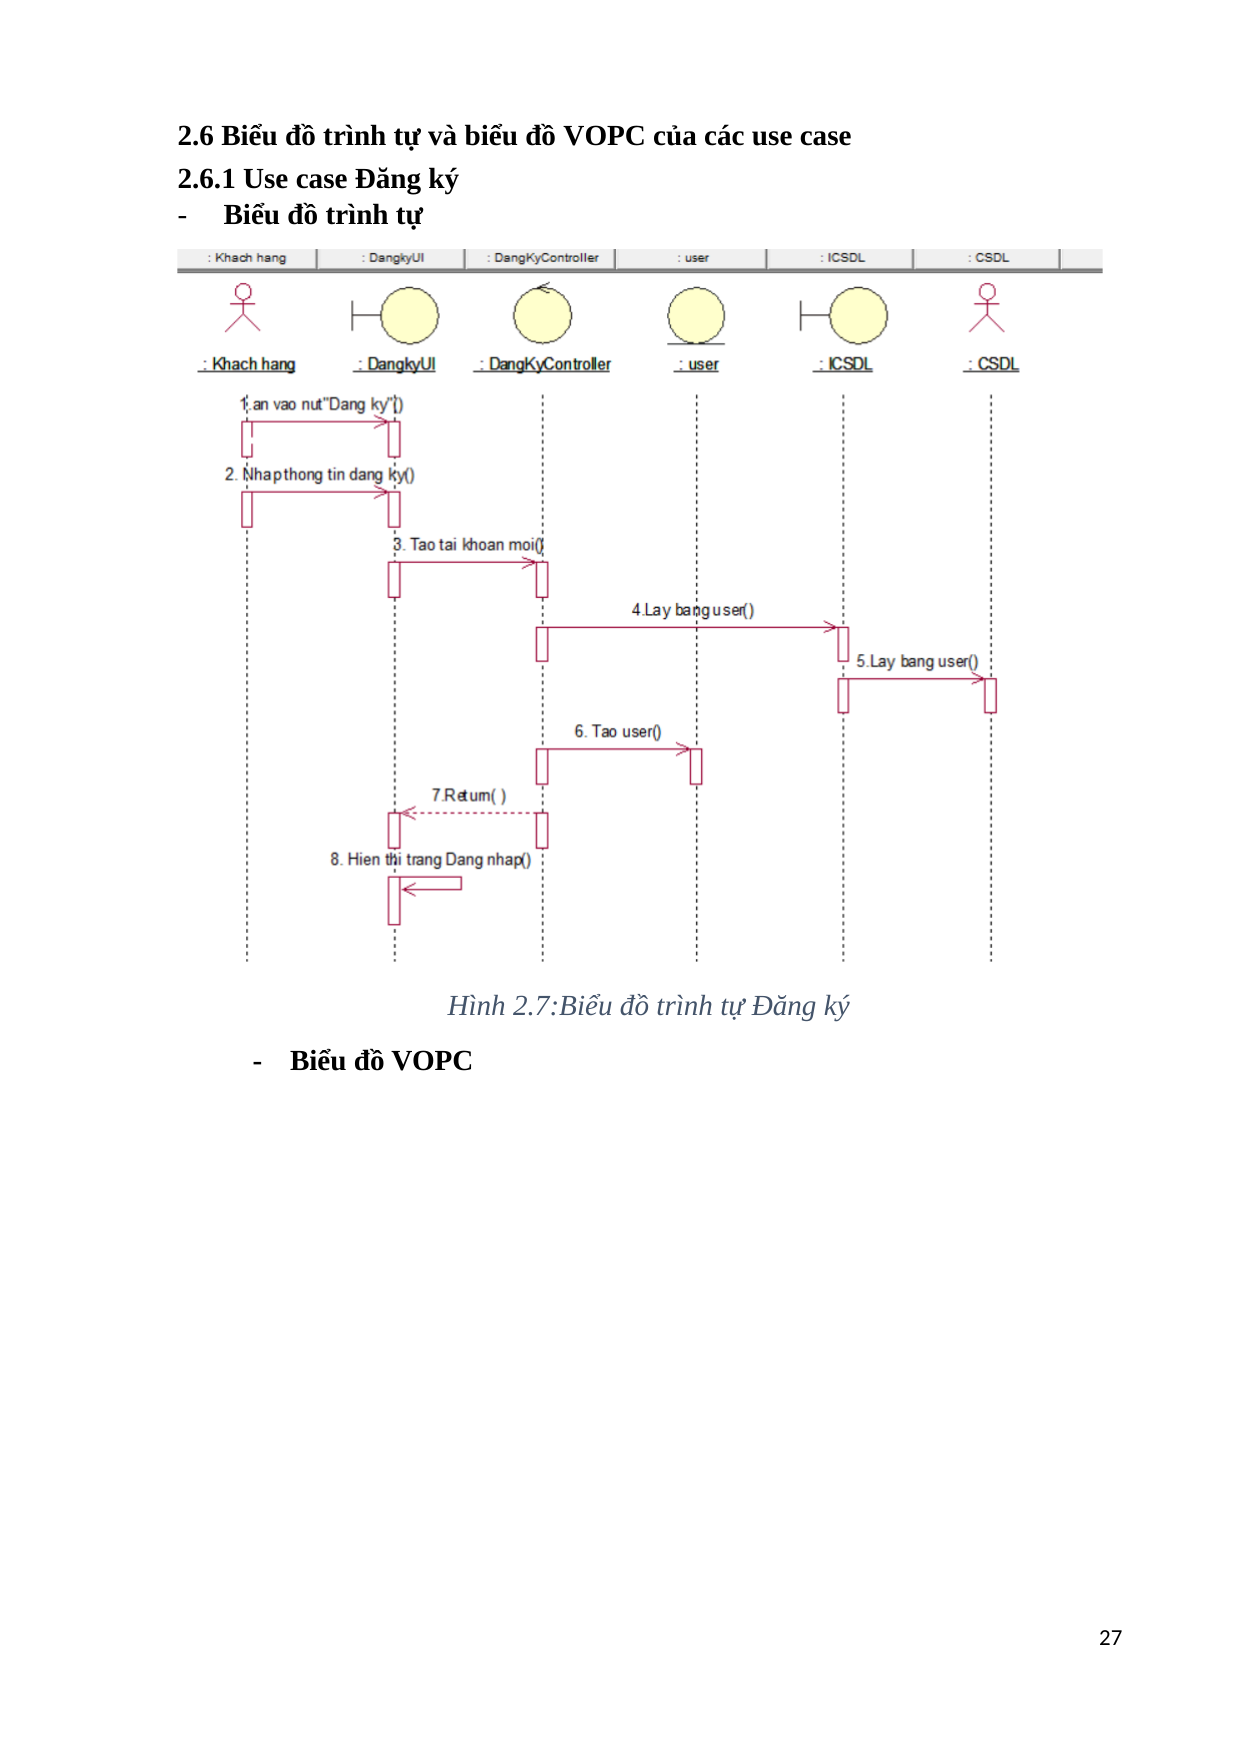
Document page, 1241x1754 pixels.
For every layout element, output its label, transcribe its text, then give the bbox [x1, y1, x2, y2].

list Biểu đồ VOPC [252, 1043, 1122, 1076]
text - Biểu đồ trình tự [177, 197, 1122, 231]
text Hình 2.7:Biểu đồ trình tự Đăng ký [177, 988, 1122, 1022]
subtitle 2.6.1 Use case Đăng ký [177, 161, 1122, 194]
picture [177, 249, 1103, 969]
subtitle 2.6 Biểu đồ trình tự và biểu đồ VOPC của các use case [177, 118, 1122, 152]
